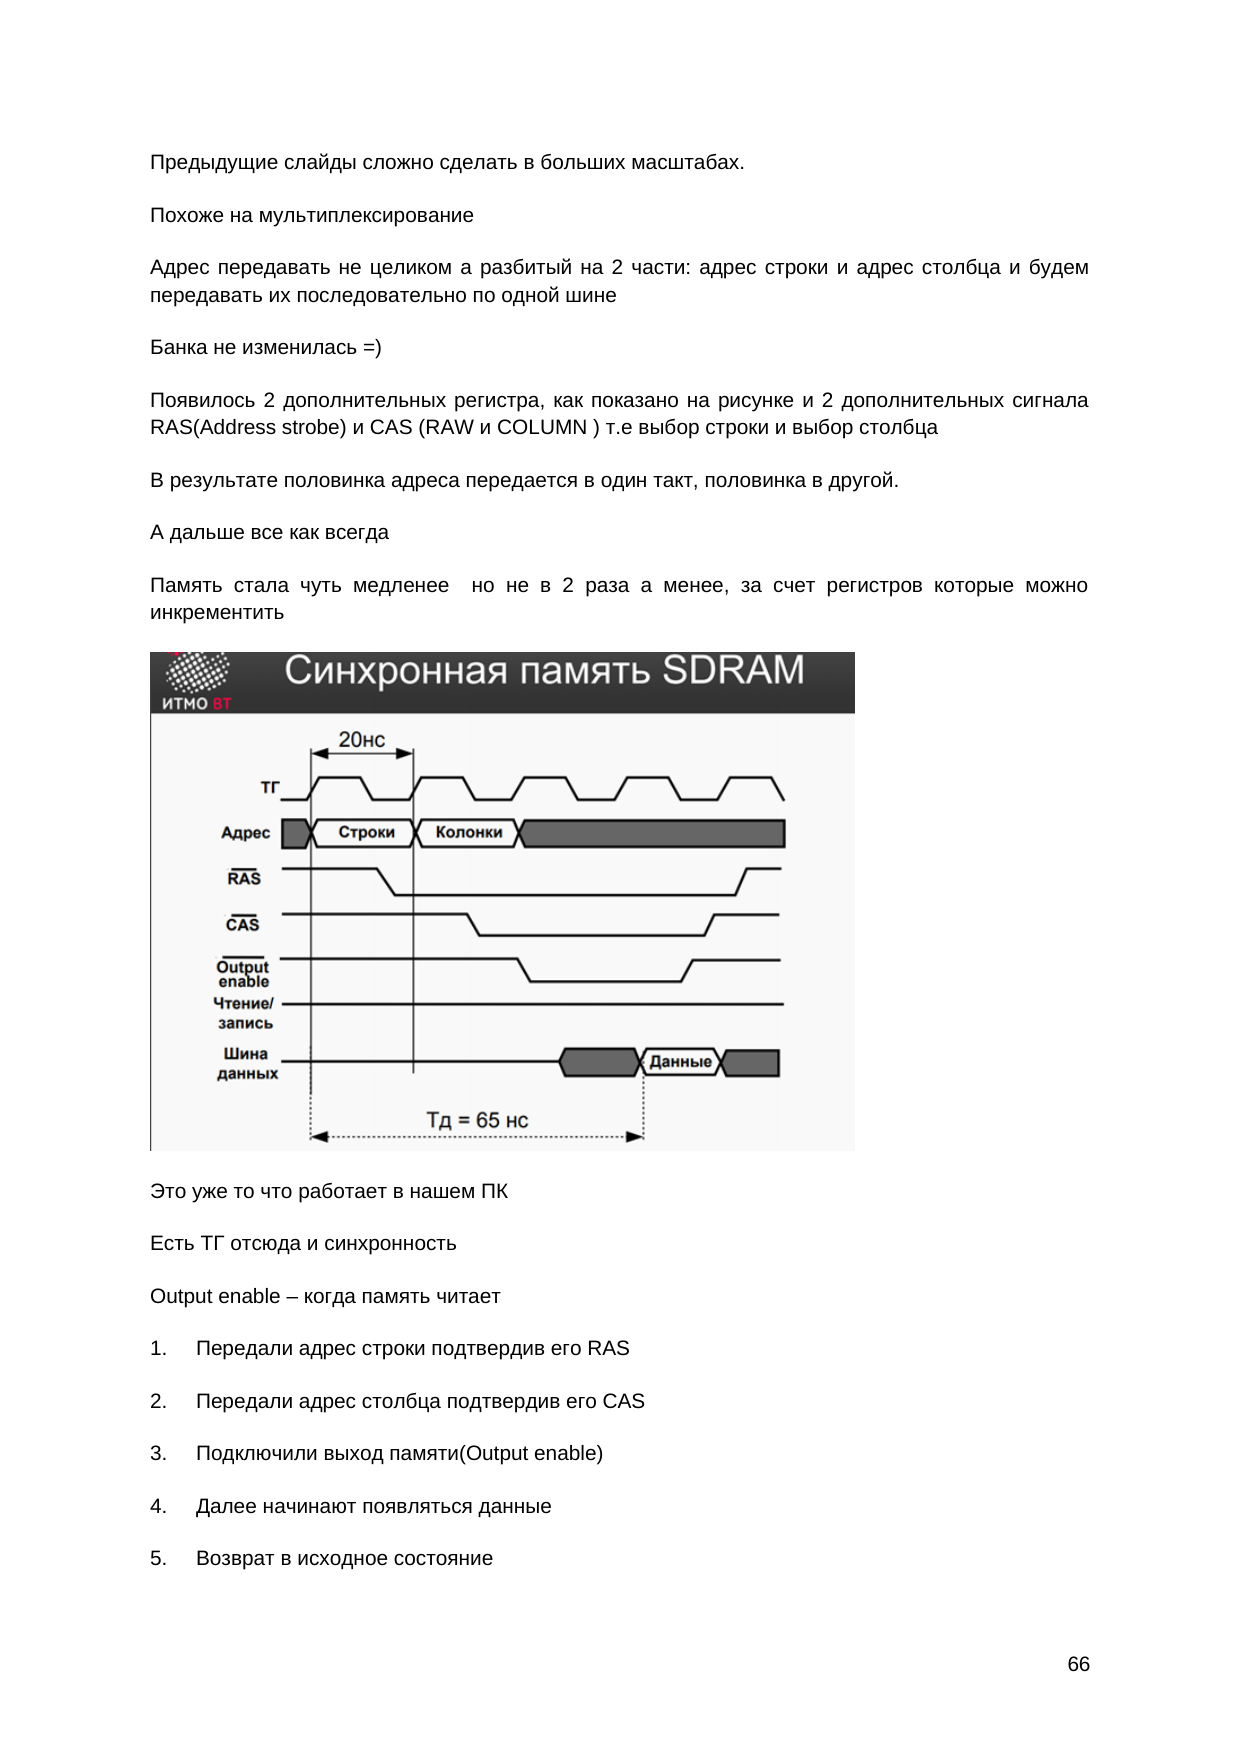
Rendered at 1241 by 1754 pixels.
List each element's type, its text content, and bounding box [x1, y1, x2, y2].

text Предыдущие слайды сложно сделать в больших масштабах. [150, 150, 1090, 174]
text 2. Передали адрес столбца подтвердив его CAS [150, 1389, 1090, 1413]
text В результате половинка адреса передается в один такт, половинка в другой. [150, 467, 1090, 491]
text 3. Подключили выход памяти(Output enable) [150, 1441, 1090, 1465]
text Появилось 2 дополнительных регистра, как показано на рисунке и 2 дополнительных сигнала RAS(Address strobe) и CAS (RAW и COLUMN ) т.е выбор строки и выбор столбца [150, 387, 1090, 439]
picture [150, 652, 855, 1151]
text Адрес передавать не целиком а разбитый на 2 части: адрес строки и адрес столбца и будем передавать их последовательно по одной шине [150, 255, 1090, 306]
text Память стала чуть медленее но не в 2 раза а менее, за счет регистров которые можно инкрементить [150, 572, 1090, 624]
text 1. Передали адрес строки подтвердив его RAS [150, 1336, 1090, 1360]
text Есть ТГ отсюда и синхронность [150, 1231, 1090, 1255]
text А дальше все как всегда [150, 520, 1090, 544]
text 5. Возврат в исходное состояние [150, 1546, 1090, 1570]
text Похоже на мультиплексирование [150, 202, 1090, 226]
text 4. Далее начинают появляться данные [150, 1494, 1090, 1518]
text Output enable – когда память читает [150, 1284, 1090, 1308]
text Это уже то что работает в нашем ПК [150, 1179, 1090, 1203]
text Банка не изменилась =) [150, 335, 1090, 359]
